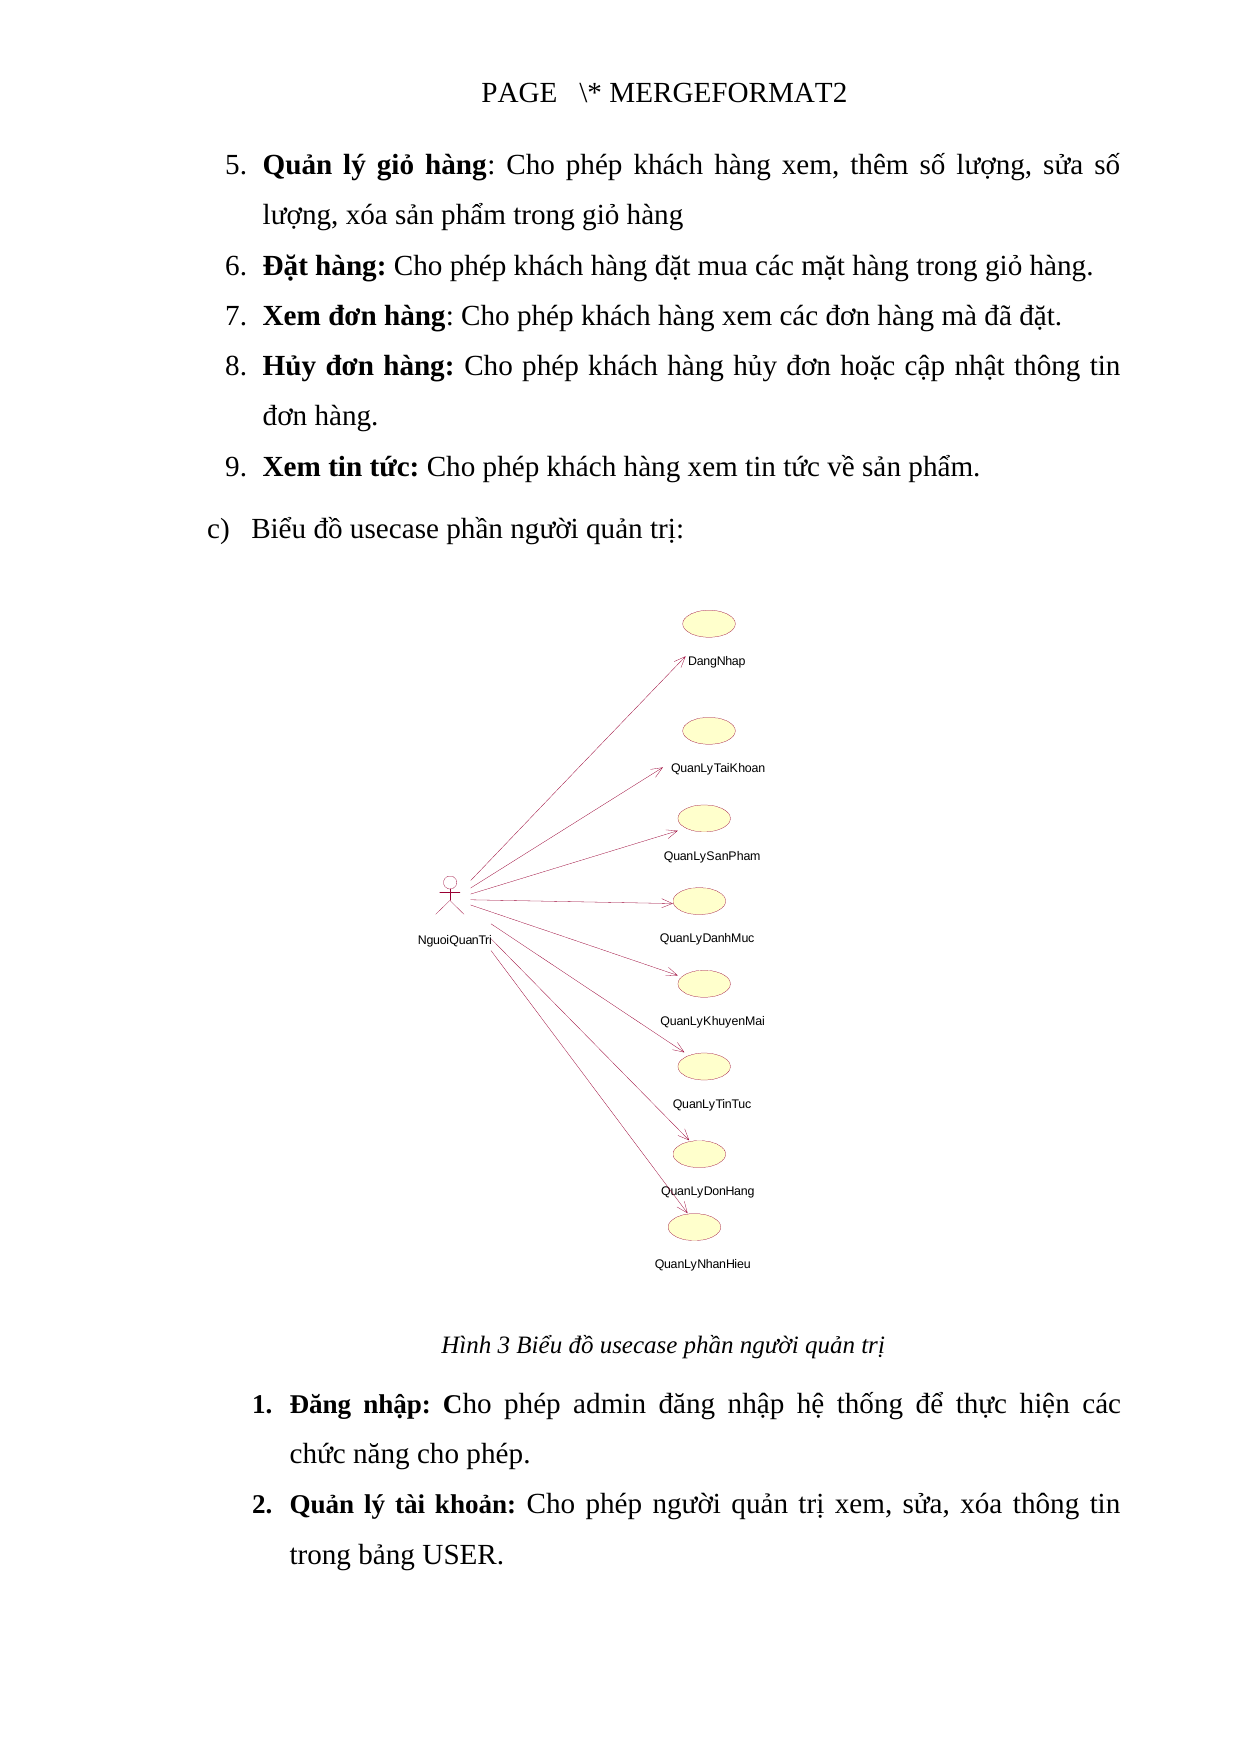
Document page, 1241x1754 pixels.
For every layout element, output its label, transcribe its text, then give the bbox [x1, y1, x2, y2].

list Xem đơn hàng: Cho phép khách hàng xem các đơn hàng mà đã đặt. [225, 298, 1122, 331]
list Đăng nhập: Cho phép admin đăng nhập hệ thống để thực hiện các chức năng cho phép. [252, 1386, 1122, 1470]
list Quản lý giỏ hàng: Cho phép khách hàng xem, thêm số lượng, sửa số lượng, xóa sản phẩm trong giỏ hàng [225, 147, 1122, 231]
list Hủy đơn hàng: Cho phép khách hàng hủy đơn hoặc cập nhật thông tin đơn hàng. [225, 348, 1122, 432]
list Quản lý tài khoản: Cho phép người quản trị xem, sửa, xóa thông tin trong bảng USER. [252, 1486, 1122, 1570]
text Hình 3 Biểu đồ usecase phần người quản trị [207, 1330, 1122, 1359]
list Đặt hàng: Cho phép khách hàng đặt mua các mặt hàng trong giỏ hàng. [225, 248, 1122, 281]
list Xem tin tức: Cho phép khách hàng xem tin tức về sản phẩm. [225, 449, 1122, 482]
list Biểu đồ usecase phần người quản trị: [207, 512, 1122, 545]
